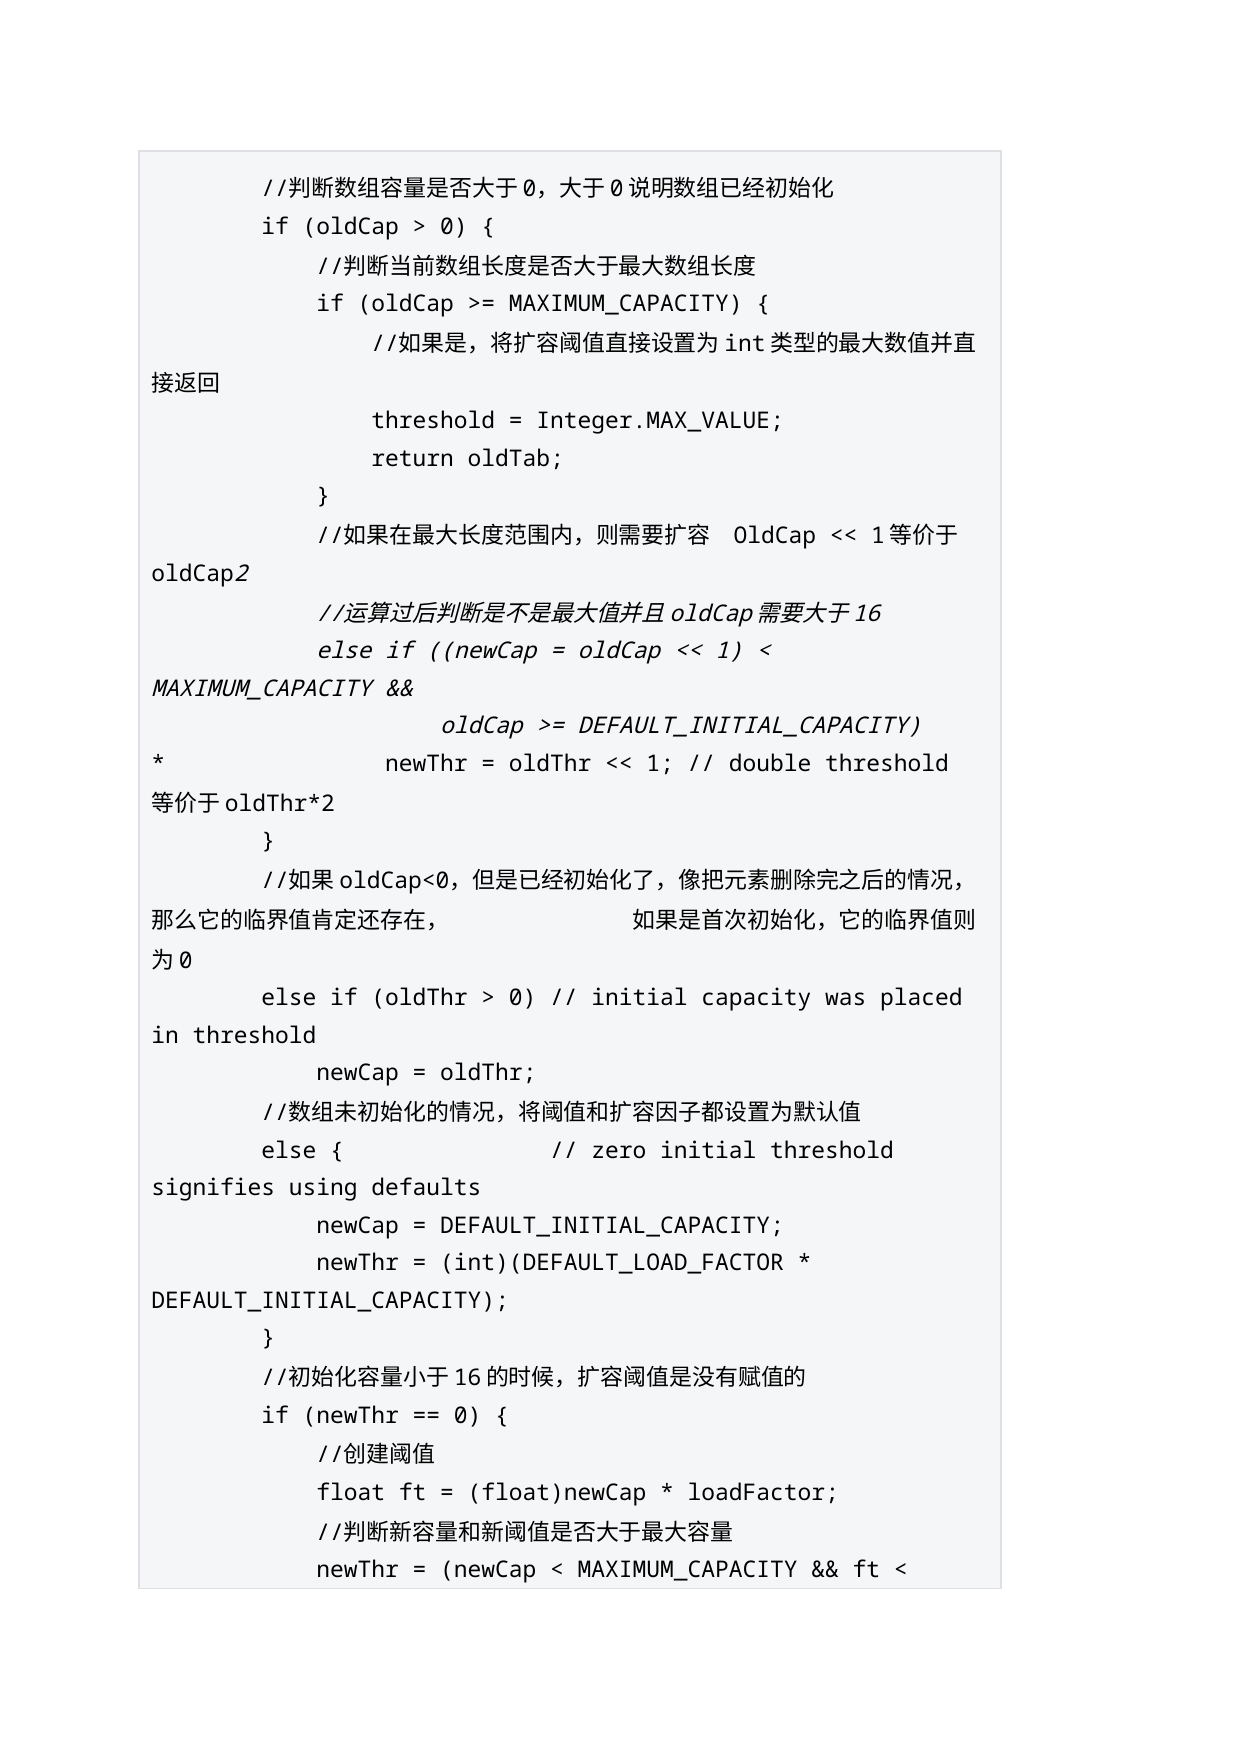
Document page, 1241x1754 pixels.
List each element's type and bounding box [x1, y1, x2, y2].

table_header [140, 152, 1000, 1588]
